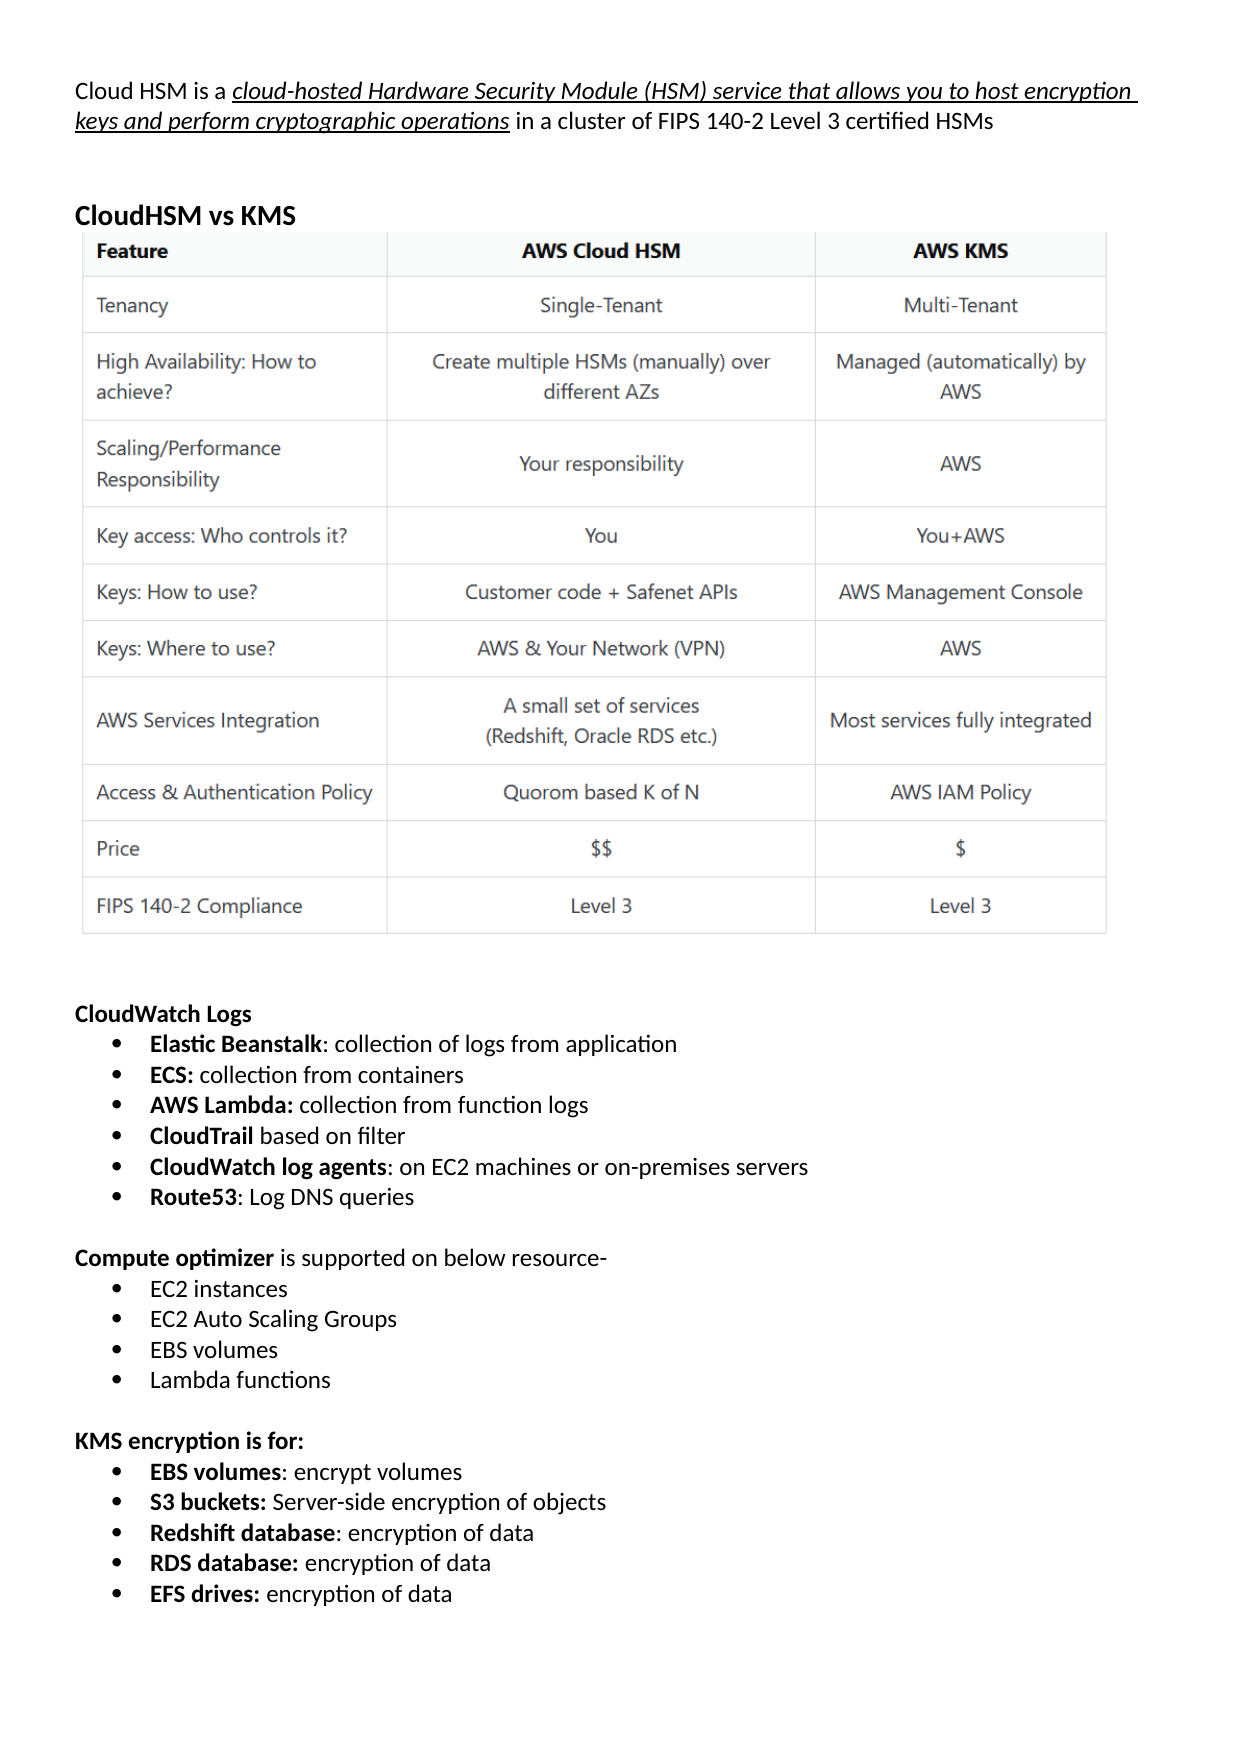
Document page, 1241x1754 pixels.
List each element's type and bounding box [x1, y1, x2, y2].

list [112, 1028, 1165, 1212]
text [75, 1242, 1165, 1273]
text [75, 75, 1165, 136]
picture [75, 232, 1114, 937]
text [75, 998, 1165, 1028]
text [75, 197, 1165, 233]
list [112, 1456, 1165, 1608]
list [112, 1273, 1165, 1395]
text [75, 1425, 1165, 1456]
